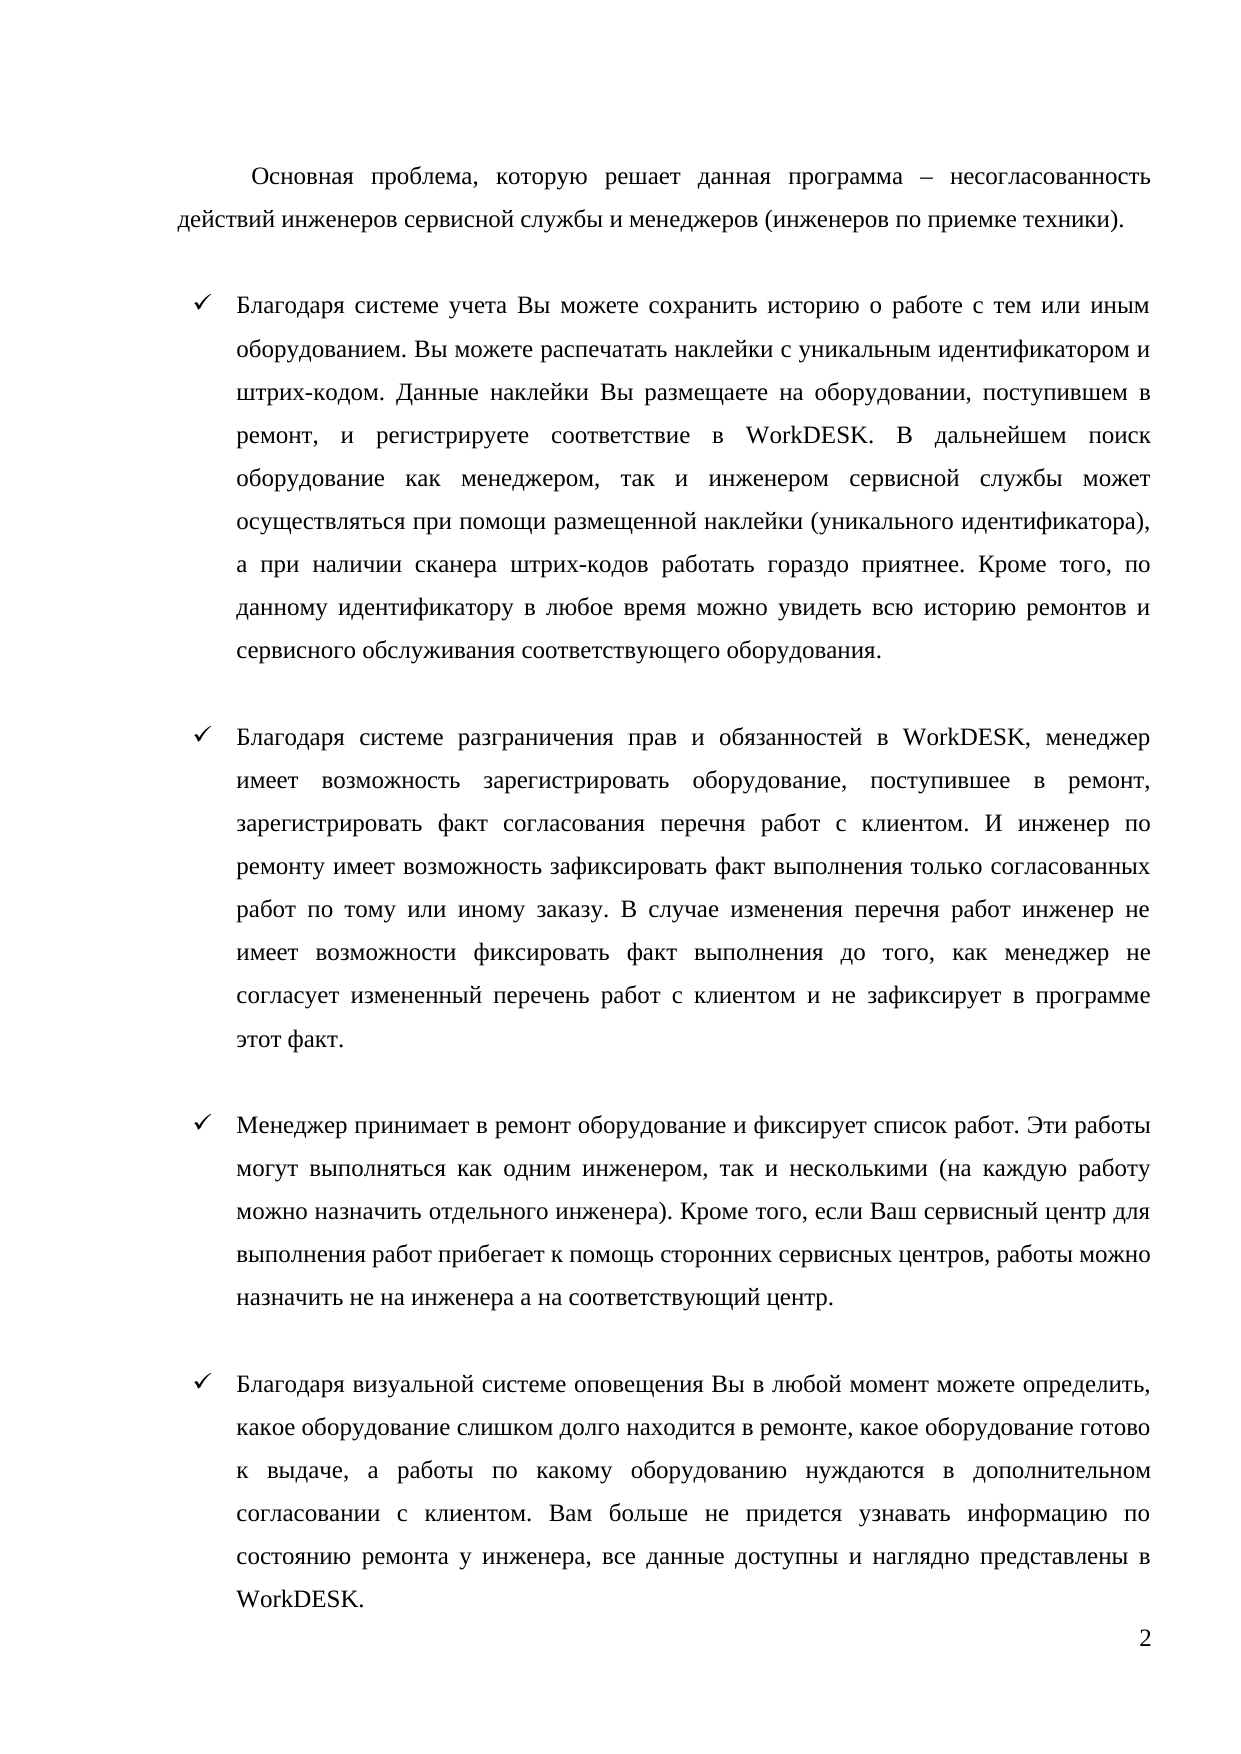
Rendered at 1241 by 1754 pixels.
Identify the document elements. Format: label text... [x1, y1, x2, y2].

list Благодаря визуальной системе оповещения Вы в любой момент можете определить, какое оборудование слишком долго находится в ремонте, какое оборудование готово к выдаче, а работы по какому оборудованию нуждаются в дополнительном согласовании с клиентом. Вам больше не придется узнавать информацию по состоянию ремонта у инженера, все данные доступны и наглядно представлены в WorkDESK. [192, 1369, 1152, 1613]
list Благодаря системе разграничения прав и обязанностей в WorkDESK, менеджер имеет возможность зарегистрировать оборудование, поступившее в ремонт, зарегистрировать факт согласования перечня работ с клиентом. И инженер по ремонту имеет возможность зафиксировать факт выполнения только согласованных работ по тому или иному заказу. В случае изменения перечня работ инженер не имеет возможности фиксировать факт выполнения до того, как менеджер не согласует измененный перечень работ с клиентом и не зафиксирует в программе этот факт. [192, 722, 1152, 1052]
list Благодаря системе учета Вы можете сохранить историю о работе с тем или иным оборудованием. Вы можете распечатать наклейки с уникальным идентификатором и штрих-кодом. Данные наклейки Вы размещаете на оборудовании, поступившем в ремонт, и регистрируете соответствие в WorkDESK. В дальнейшем поиск оборудование как менеджером, так и инженером сервисной службы может осуществляться при помощи размещенной наклейки (уникального идентификатора), а при наличии сканера штрих-кодов работать гораздо приятнее. Кроме того, по данному идентификатору в любое время можно увидеть всю историю ремонтов и сервисного обслуживания соответствующего оборудования. [192, 291, 1152, 664]
list Менеджер принимает в ремонт оборудование и фиксирует список работ. Эти работы могут выполняться как одним инженером, так и несколькими (на каждую работу можно назначить отдельного инженера). Кроме того, если Ваш сервисный центр для выполнения работ прибегает к помощь сторонних сервисных центров, работы можно назначить не на инженера а на соответствующий центр. [192, 1110, 1152, 1311]
text Основная проблема, которую решает данная программа – несогласованность действий инженеров сервисной службы и менеджеров (инженеров по приемке техники). [177, 161, 1152, 233]
